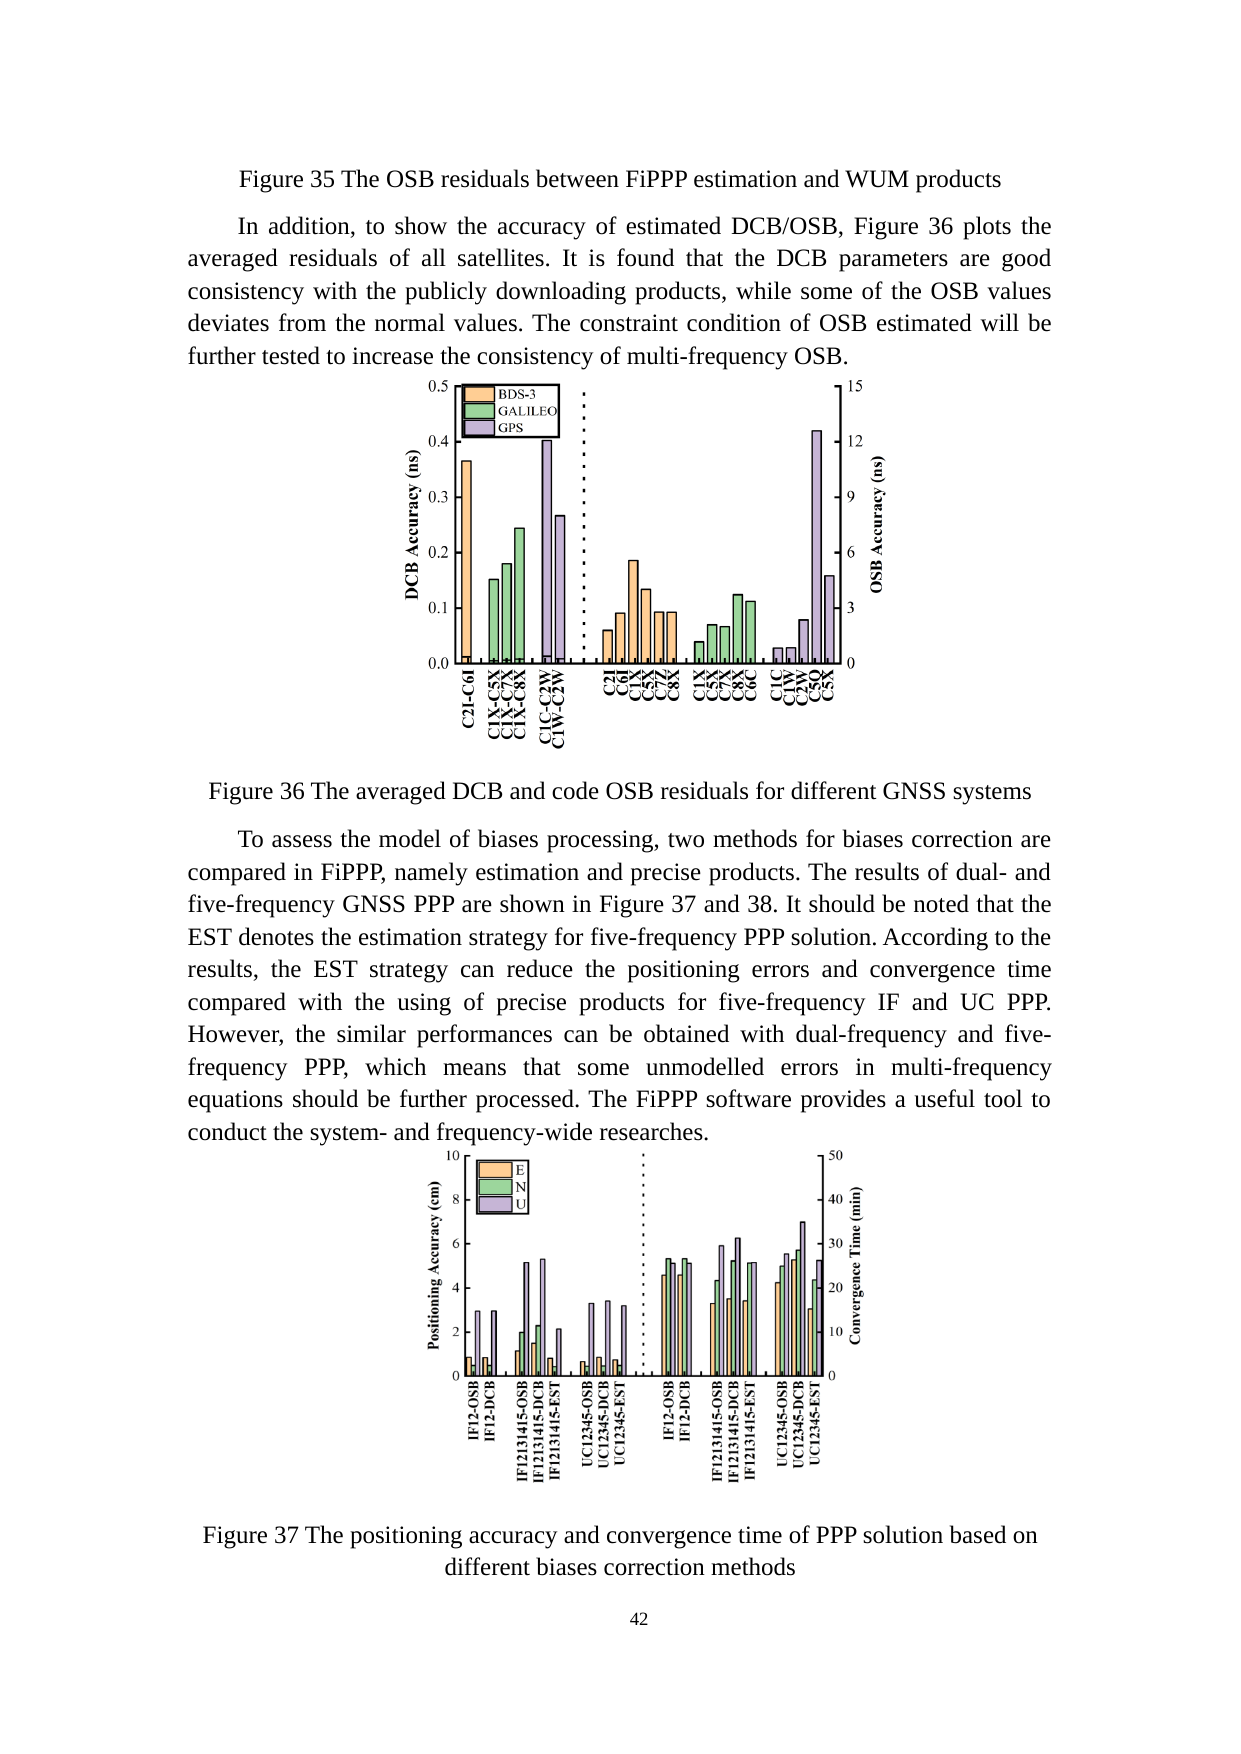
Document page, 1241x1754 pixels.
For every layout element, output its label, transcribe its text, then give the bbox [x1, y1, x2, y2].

text To assess the model of biases processing, two methods for biases correction are compared in FiPPP, namely estimation and precise products. The results of dual- and five-frequency GNSS PPP are shown in Figure 37 and 38. It should be noted that the EST denotes the estimation strategy for five-frequency PPP solution. According to the results, the EST strategy can reduce the positioning errors and convergence time compared with the using of precise products for five-frequency IF and UC PPP. However, the similar performances can be obtained with dual-frequency and five-frequency PPP, which means that some unmodelled errors in multi-frequency equations should be further processed. The FiPPP software provides a useful tool to conduct the system- and frequency-wide researches. [187, 823, 1053, 1148]
text Figure 36 The averaged DCB and code OSB residuals for different GNSS systems [187, 774, 1053, 806]
picture [424, 1147, 866, 1483]
text Figure 37 The positioning accuracy and convergence time of PPP solution based on different biases correction methods [187, 1518, 1053, 1583]
picture [403, 371, 888, 751]
text In addition, to show the accuracy of estimated DCB/OSB, Figure 36 plots the averaged residuals of all satellites. It is found that the DCB parameters are good consistency with the publicly downloading products, while some of the OSB values deviates from the normal values. The constraint condition of OSB estimated will be further tested to increase the consistency of multi-frequency OSB. [187, 209, 1053, 371]
text Figure 35 The OSB residuals between FiPPP estimation and WUM products [187, 162, 1053, 194]
